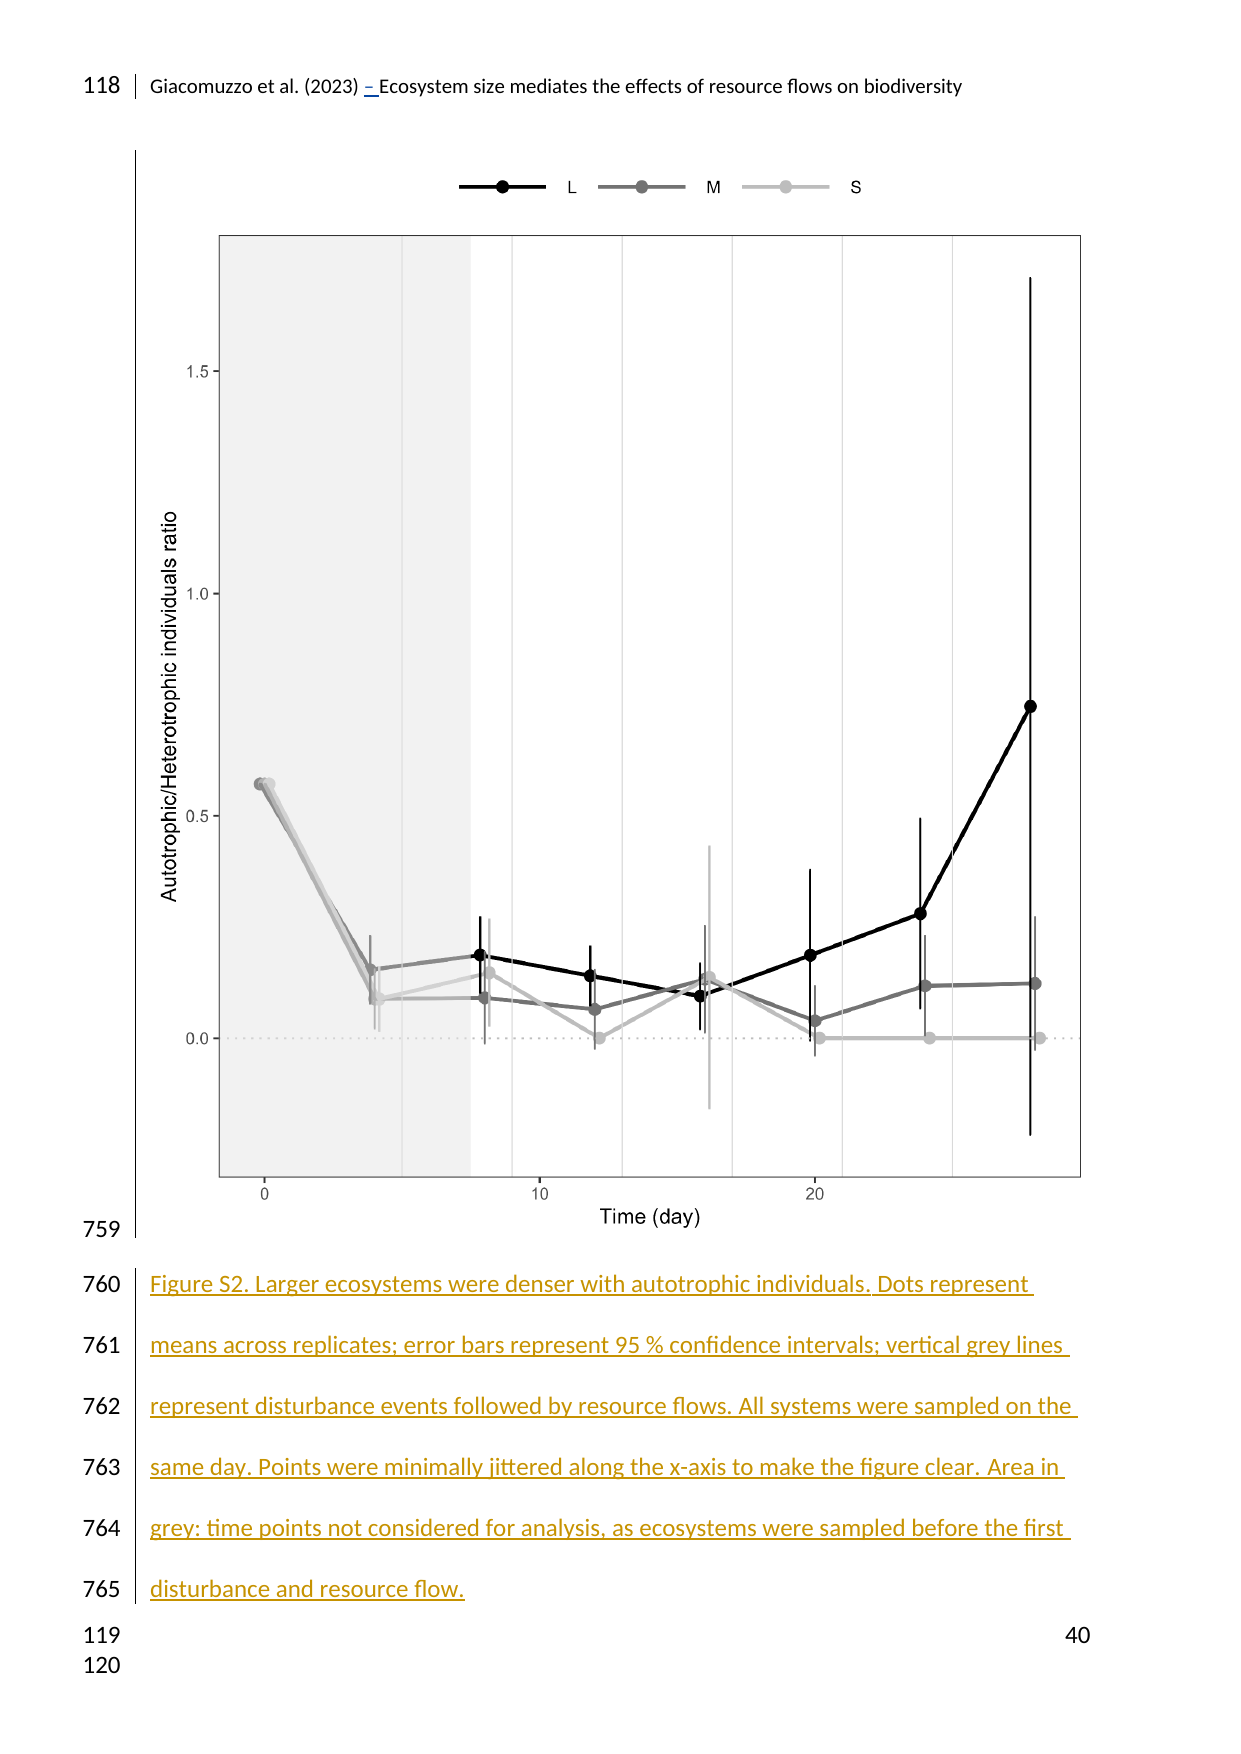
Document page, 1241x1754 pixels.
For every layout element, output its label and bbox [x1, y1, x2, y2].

picture [150, 150, 1091, 1238]
